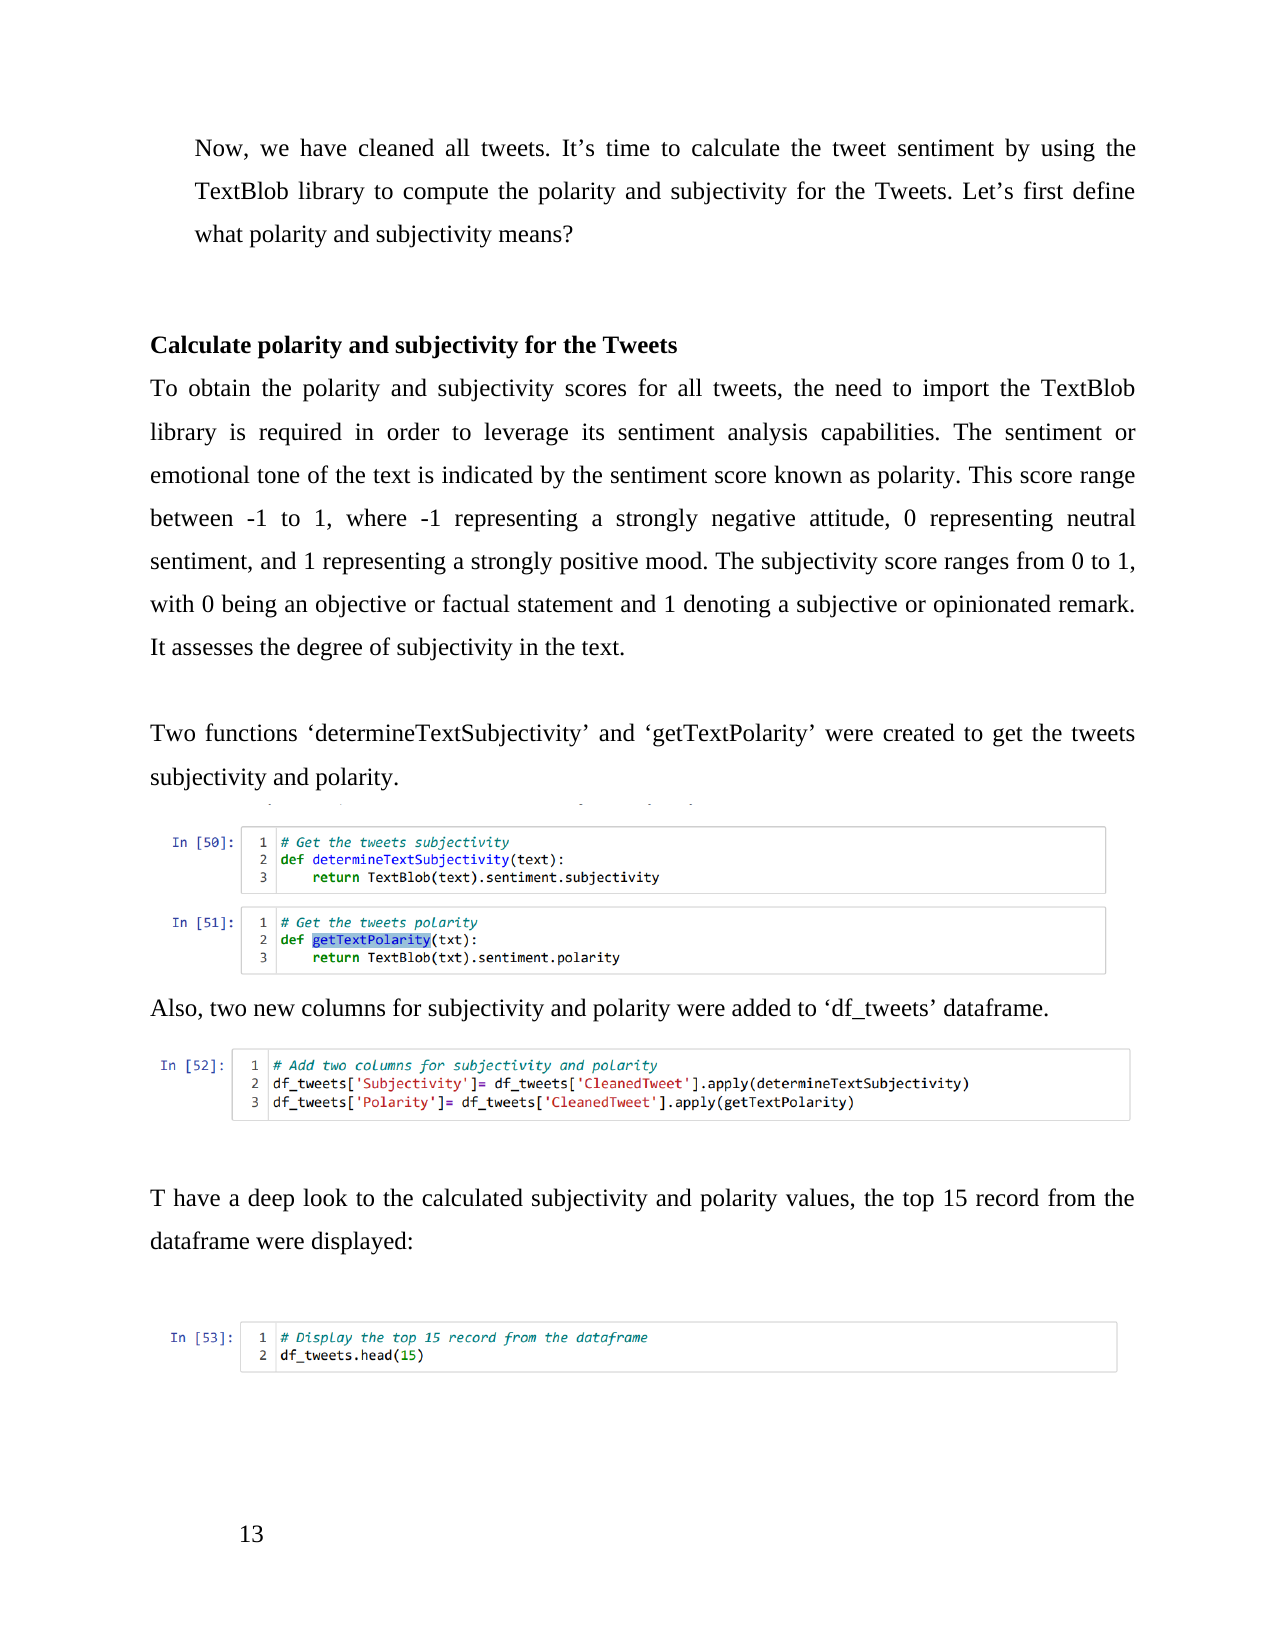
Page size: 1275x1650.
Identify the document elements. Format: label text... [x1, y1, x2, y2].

text Also, two new columns for subjectivity and polarity were added to ‘df_tweets’ dataframe. [150, 993, 1137, 1022]
subtitle Calculate polarity and subjectivity for the Tweets [150, 330, 1137, 359]
text Now, we have cleaned all tweets. It’s time to calculate the tweet sentiment by using the TextBlob library to compute the polarity and subjectivity for the Tweets. Let’s first define what polarity and subjectivity means? [194, 133, 1137, 248]
picture [150, 804, 1137, 979]
picture [150, 1312, 1137, 1381]
text T have a deep look to the calculated subjectivity and polarity values, the top 15 record from the dataframe were displayed: [150, 1183, 1137, 1255]
text Two functions ‘determineTextSubjectivity’ and ‘getTextPolarity’ were created to get the tweets subjectivity and polarity. [150, 718, 1137, 790]
picture [150, 1036, 1137, 1126]
text To obtain the polarity and subjectivity scores for all tweets, the need to import the TextBlob library is required in order to leverage its sentiment analysis capabilities. The sentiment or emotional tone of the text is indicated by the sentiment score known as polarity. This score range between -1 to 1, where -1 representing a strongly negative attitude, 0 representing neutral sentiment, and 1 representing a strongly positive mood. The subjectivity score ranges from 0 to 1, with 0 being an objective or factual statement and 1 denoting a subjective or opinionated remark. It assesses the degree of subjectivity in the text. [150, 373, 1137, 661]
